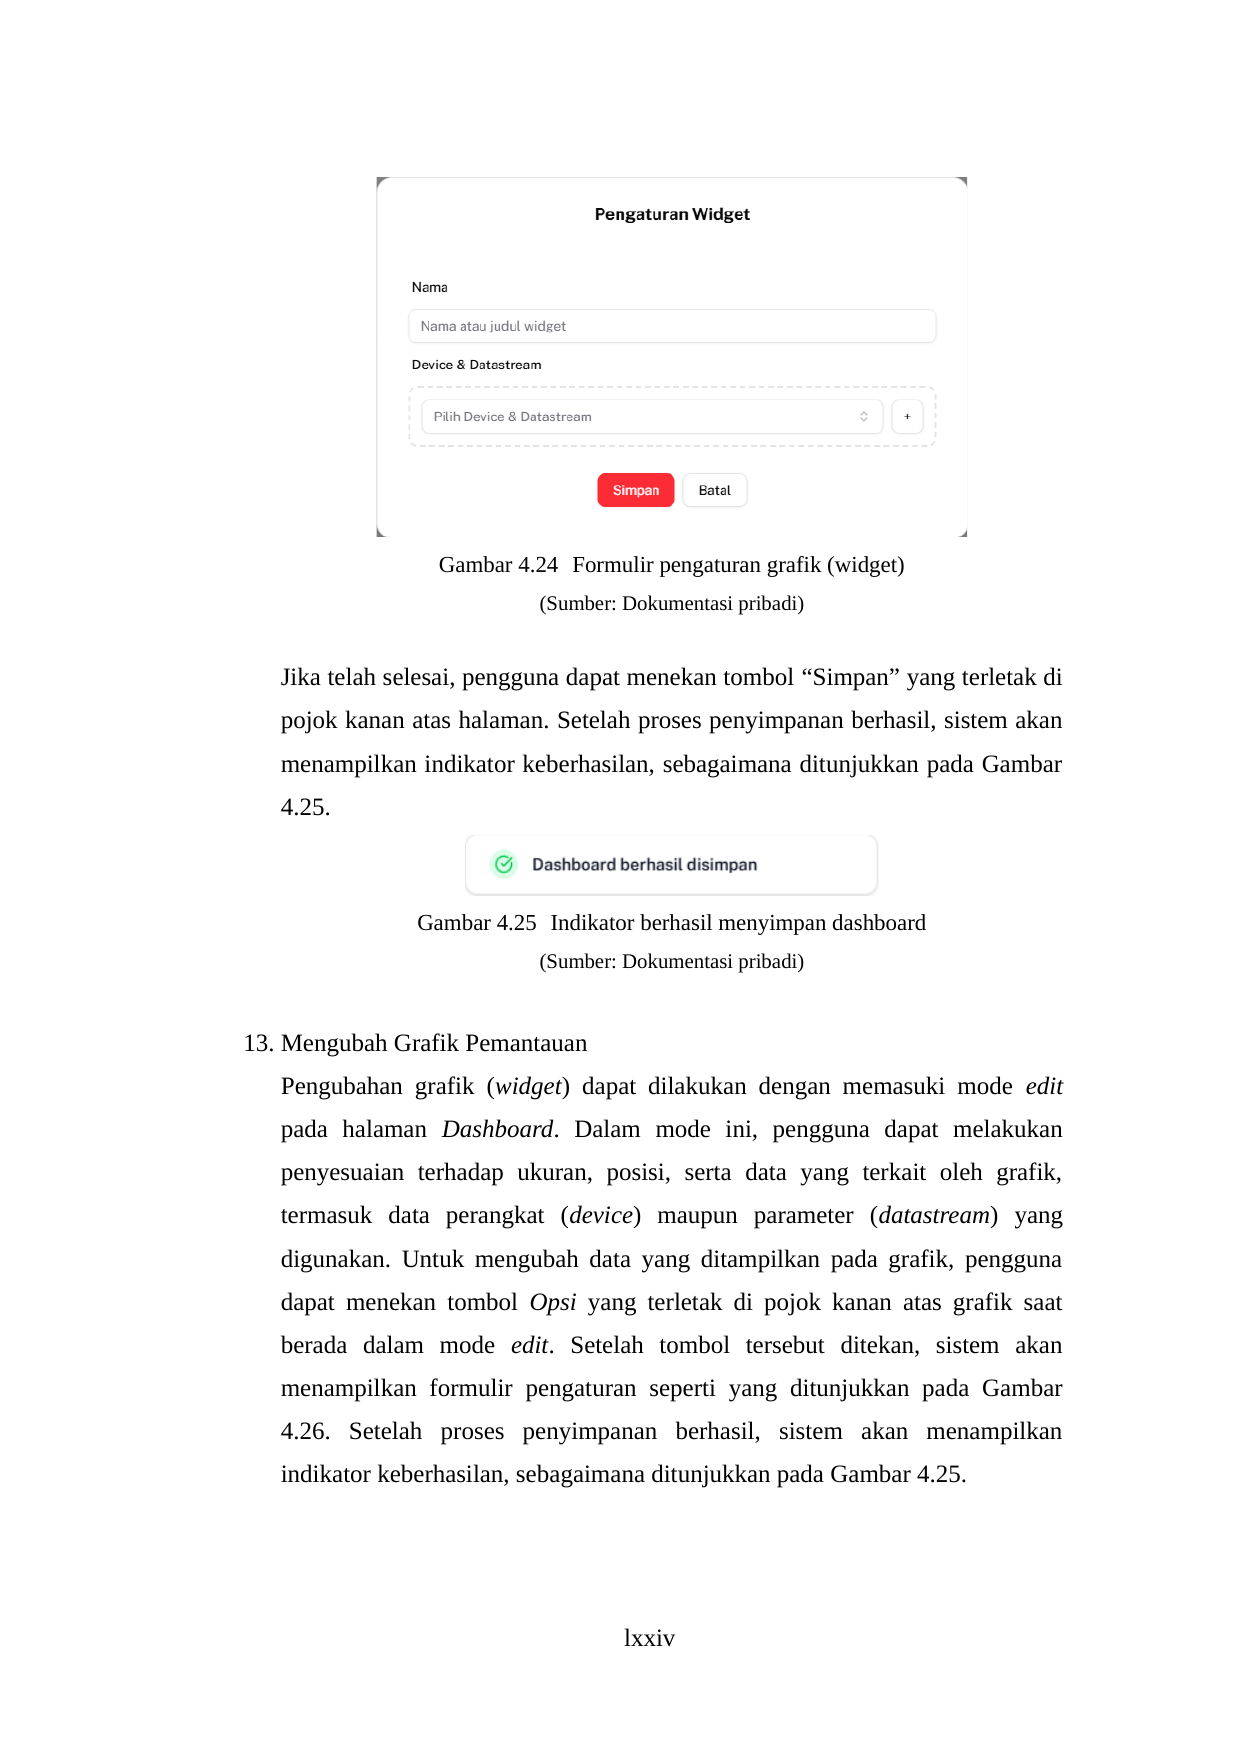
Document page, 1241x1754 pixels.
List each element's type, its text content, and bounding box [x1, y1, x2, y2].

list (Sumber: Dokumentasi pribadi) [281, 590, 1063, 614]
picture [465, 835, 879, 896]
list Pengubahan grafik (widget) dapat dilakukan dengan memasuki mode edit pada halaman Dashboard. Dalam mode ini, pengguna dapat melakukan penyesuaian terhadap ukuran, posisi, serta data yang terkait oleh grafik, termasuk data perangkat (device) maupun parameter (datastream) yang digunakan. Untuk mengubah data yang ditampilkan pada grafik, pengguna dapat menekan tombol Opsi yang terletak di pojok kanan atas grafik saat berada dalam mode edit. Setelah tombol tersebut ditekan, sistem akan menampilkan formulir pengaturan seperti yang ditunjukkan pada Gambar 4.26. Setelah proses penyimpanan berhasil, sistem akan menampilkan indikator keberhasilan, sebagaimana ditunjukkan pada Gambar 4.25. [281, 1071, 1063, 1488]
list (Sumber: Dokumentasi pribadi) [281, 949, 1063, 973]
list Jika telah selesai, pengguna dapat menekan tombol “Simpan” yang terletak di pojok kanan atas halaman. Setelah proses penyimpanan berhasil, sistem akan menampilkan indikator keberhasilan, sebagaimana ditunjukkan pada Gambar 4.25. [281, 662, 1063, 821]
text Indikator berhasil menyimpan dashboard [281, 909, 1063, 936]
text Formulir pengaturan grafik (widget) [281, 551, 1063, 577]
list Mengubah Grafik Pemantauan [243, 1028, 1063, 1057]
picture [376, 177, 968, 537]
